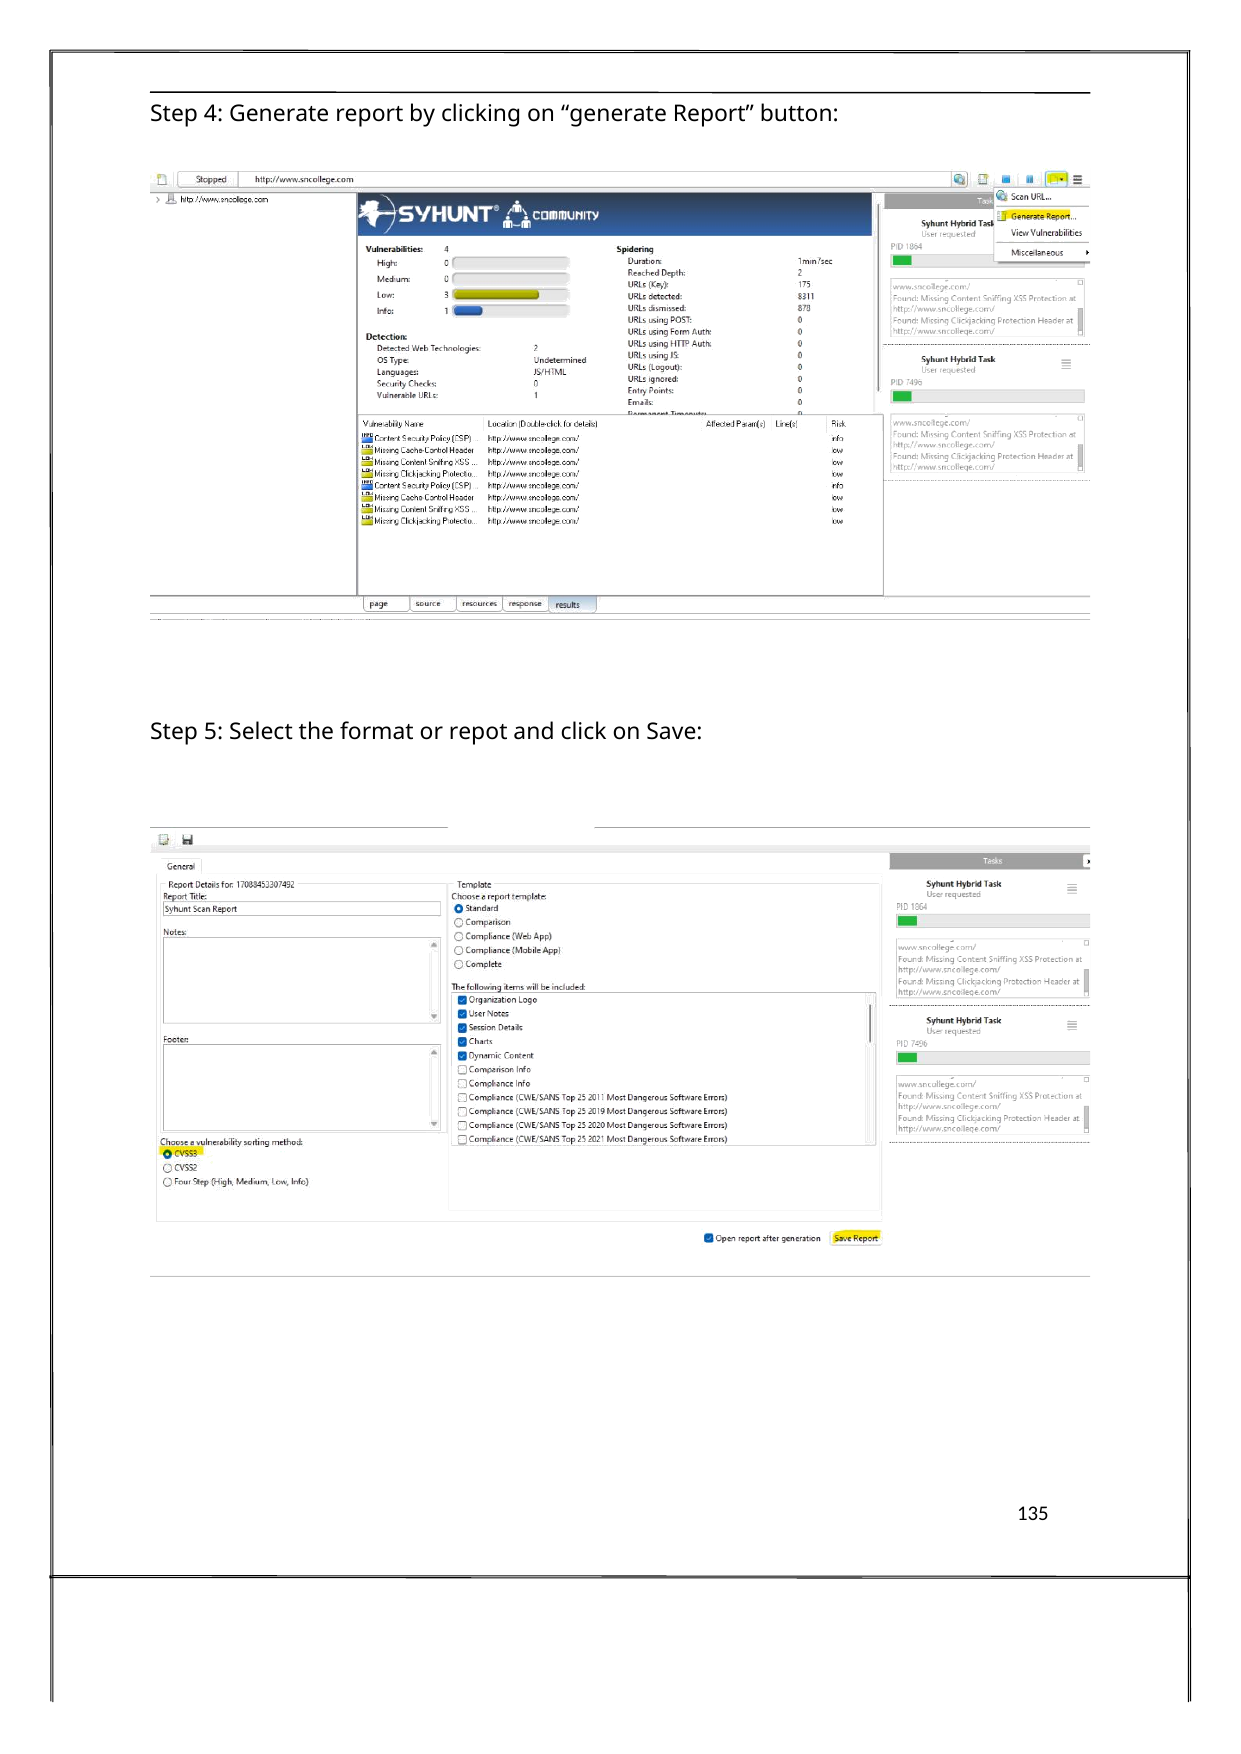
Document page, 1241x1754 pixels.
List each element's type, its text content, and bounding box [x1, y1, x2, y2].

picture [150, 827, 1091, 1286]
text Step 4: Generate report by clicking on “generate Report” button: [150, 97, 1090, 128]
text 135 [698, 1501, 1090, 1526]
picture [150, 168, 1091, 620]
text Step 5: Select the format or repot and click on Save: [150, 715, 1090, 746]
